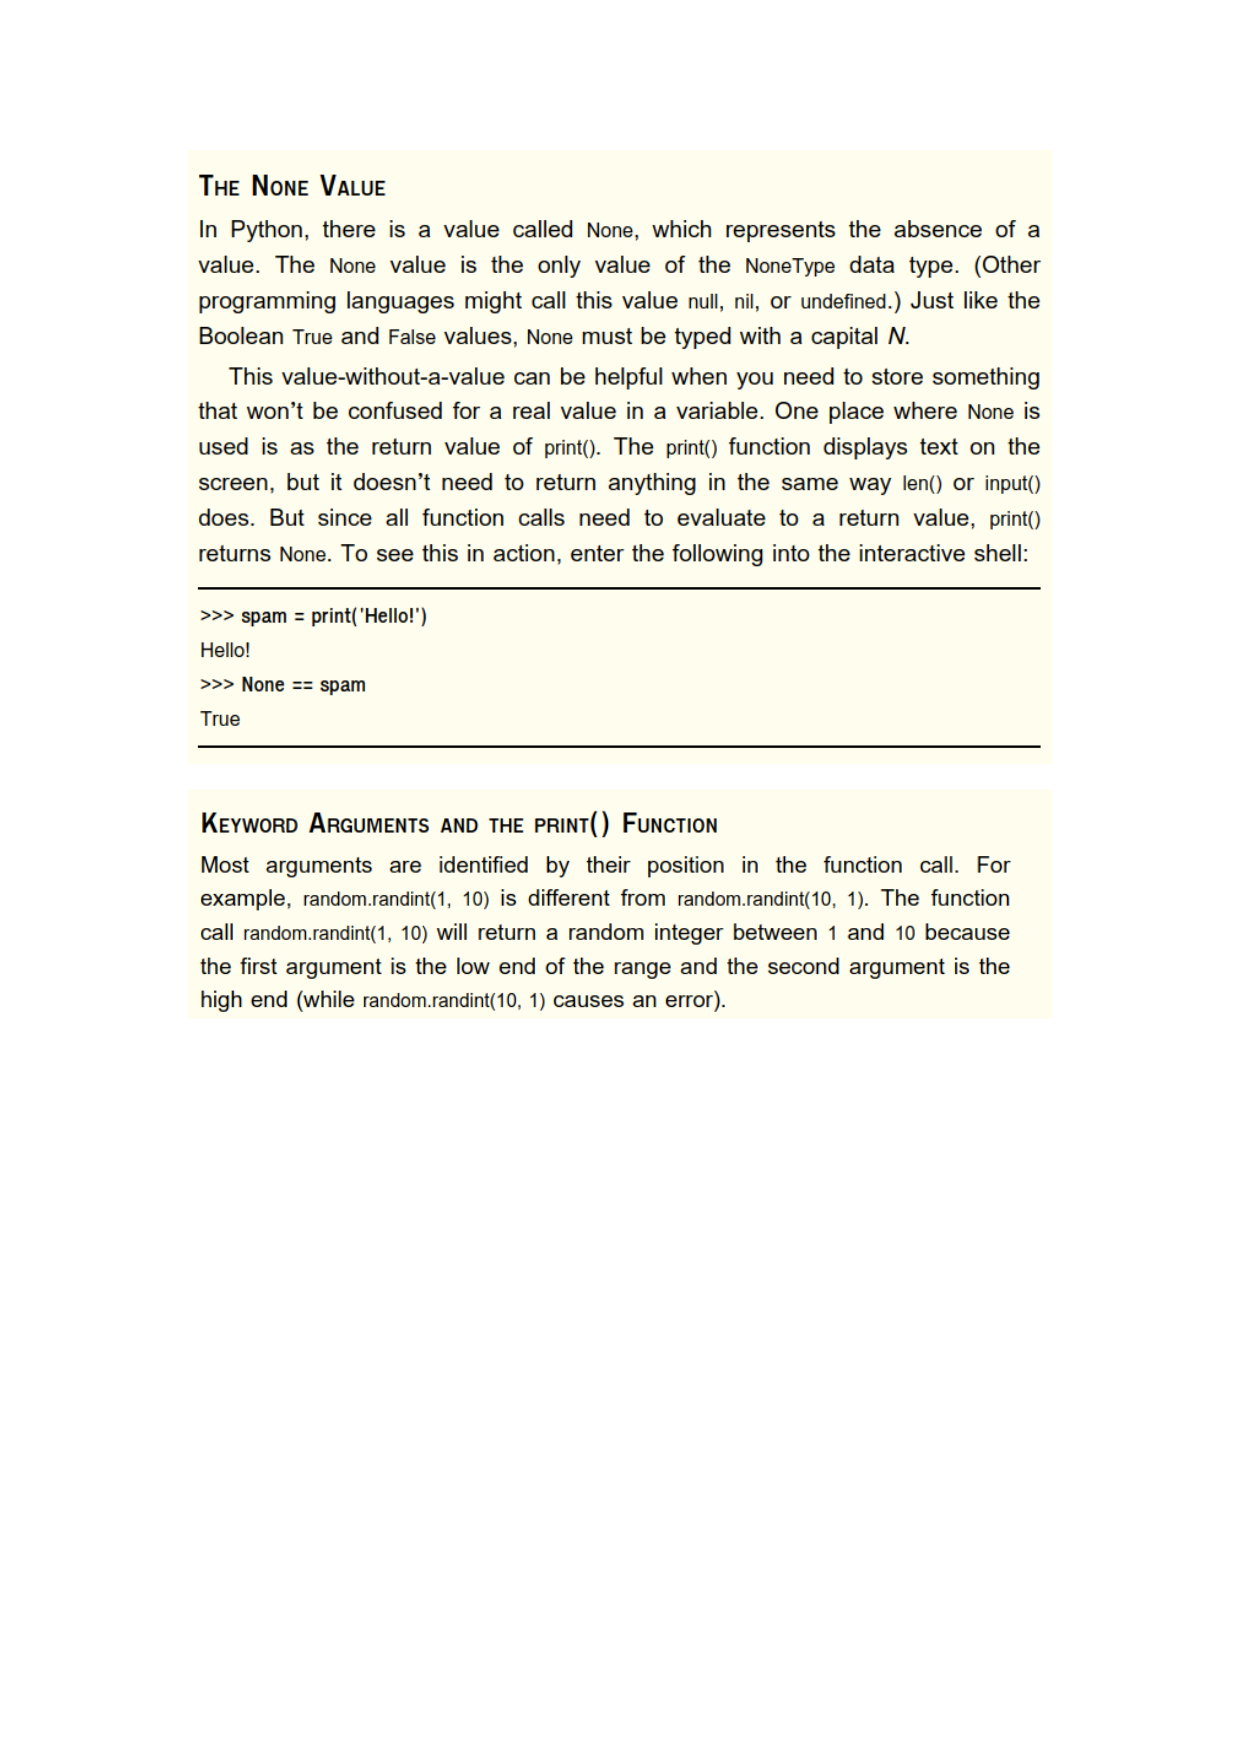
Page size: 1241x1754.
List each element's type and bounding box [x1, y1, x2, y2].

picture [187, 789, 1053, 1019]
picture [187, 150, 1053, 764]
